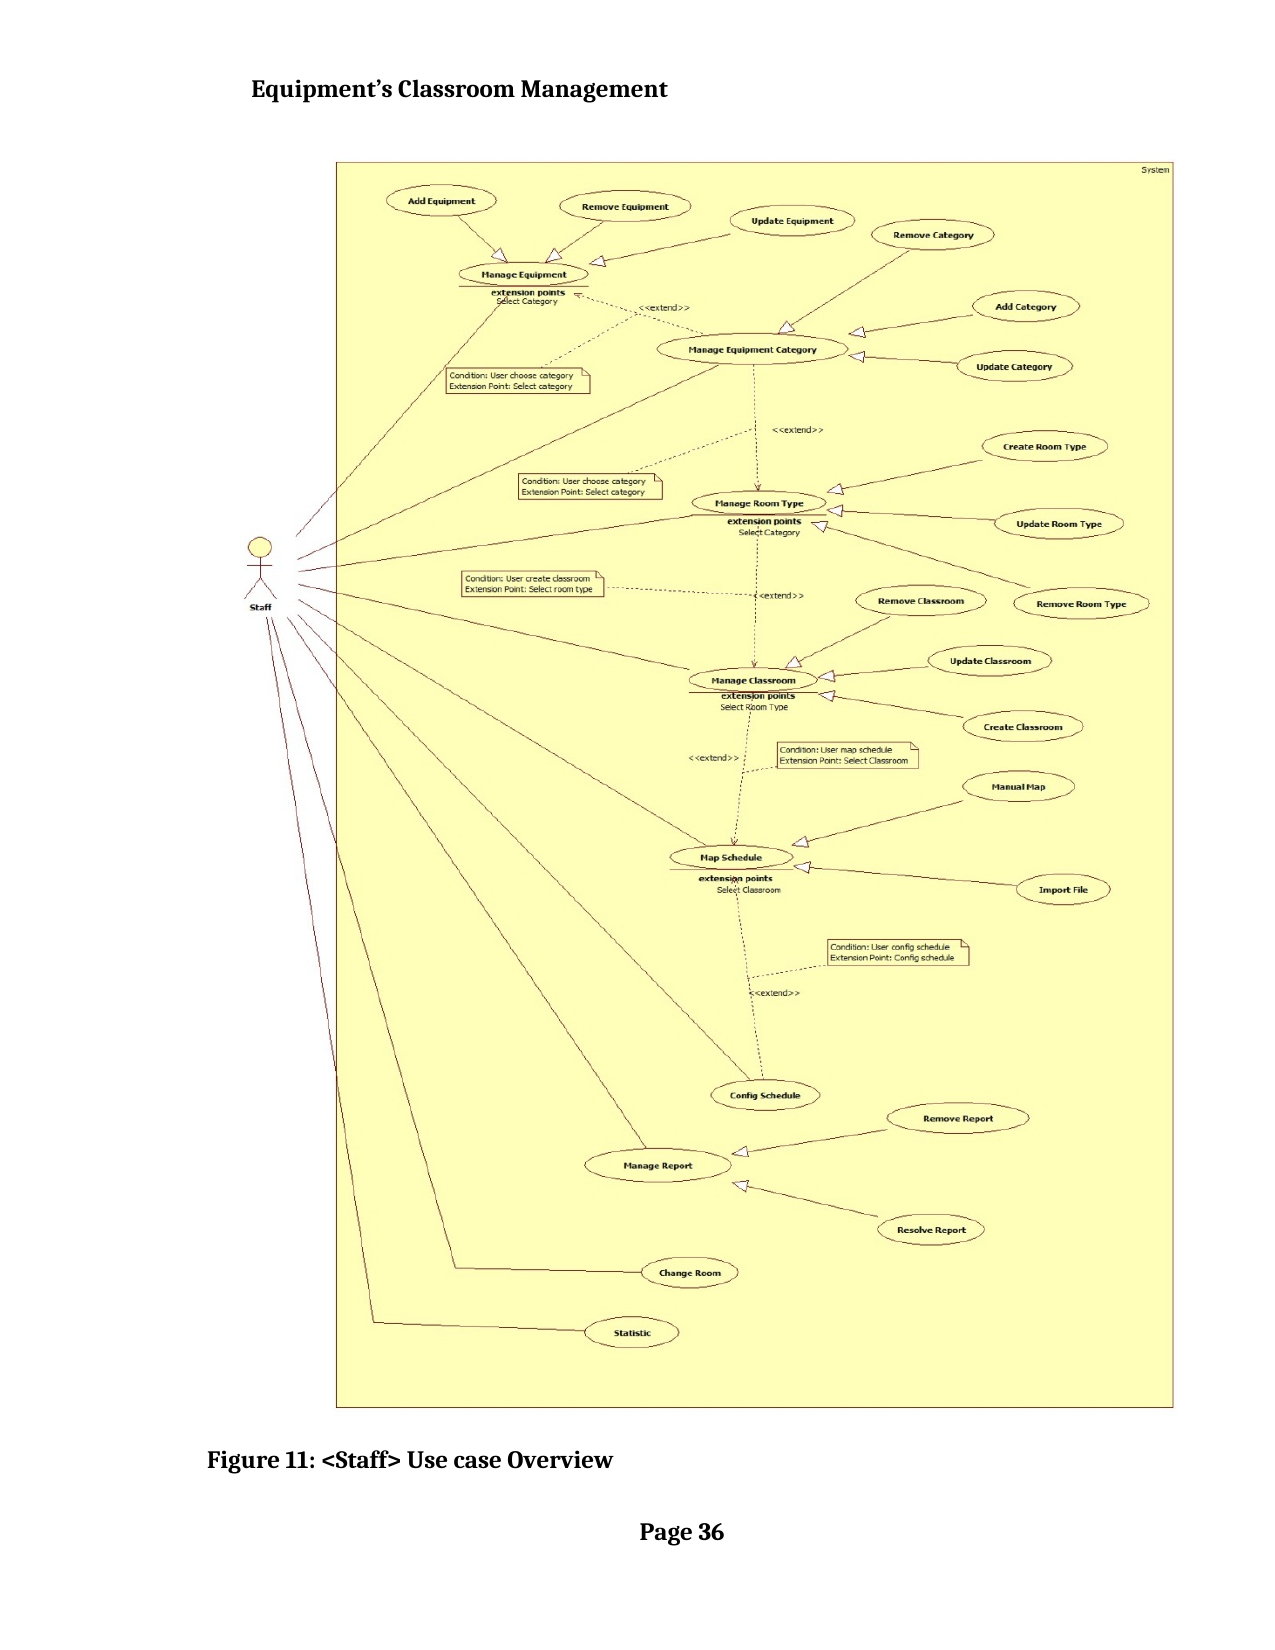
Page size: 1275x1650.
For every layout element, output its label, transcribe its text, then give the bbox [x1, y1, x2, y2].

picture [206, 147, 1188, 1422]
text Figure 11: <Staff> Use case Overview [207, 1446, 1157, 1475]
